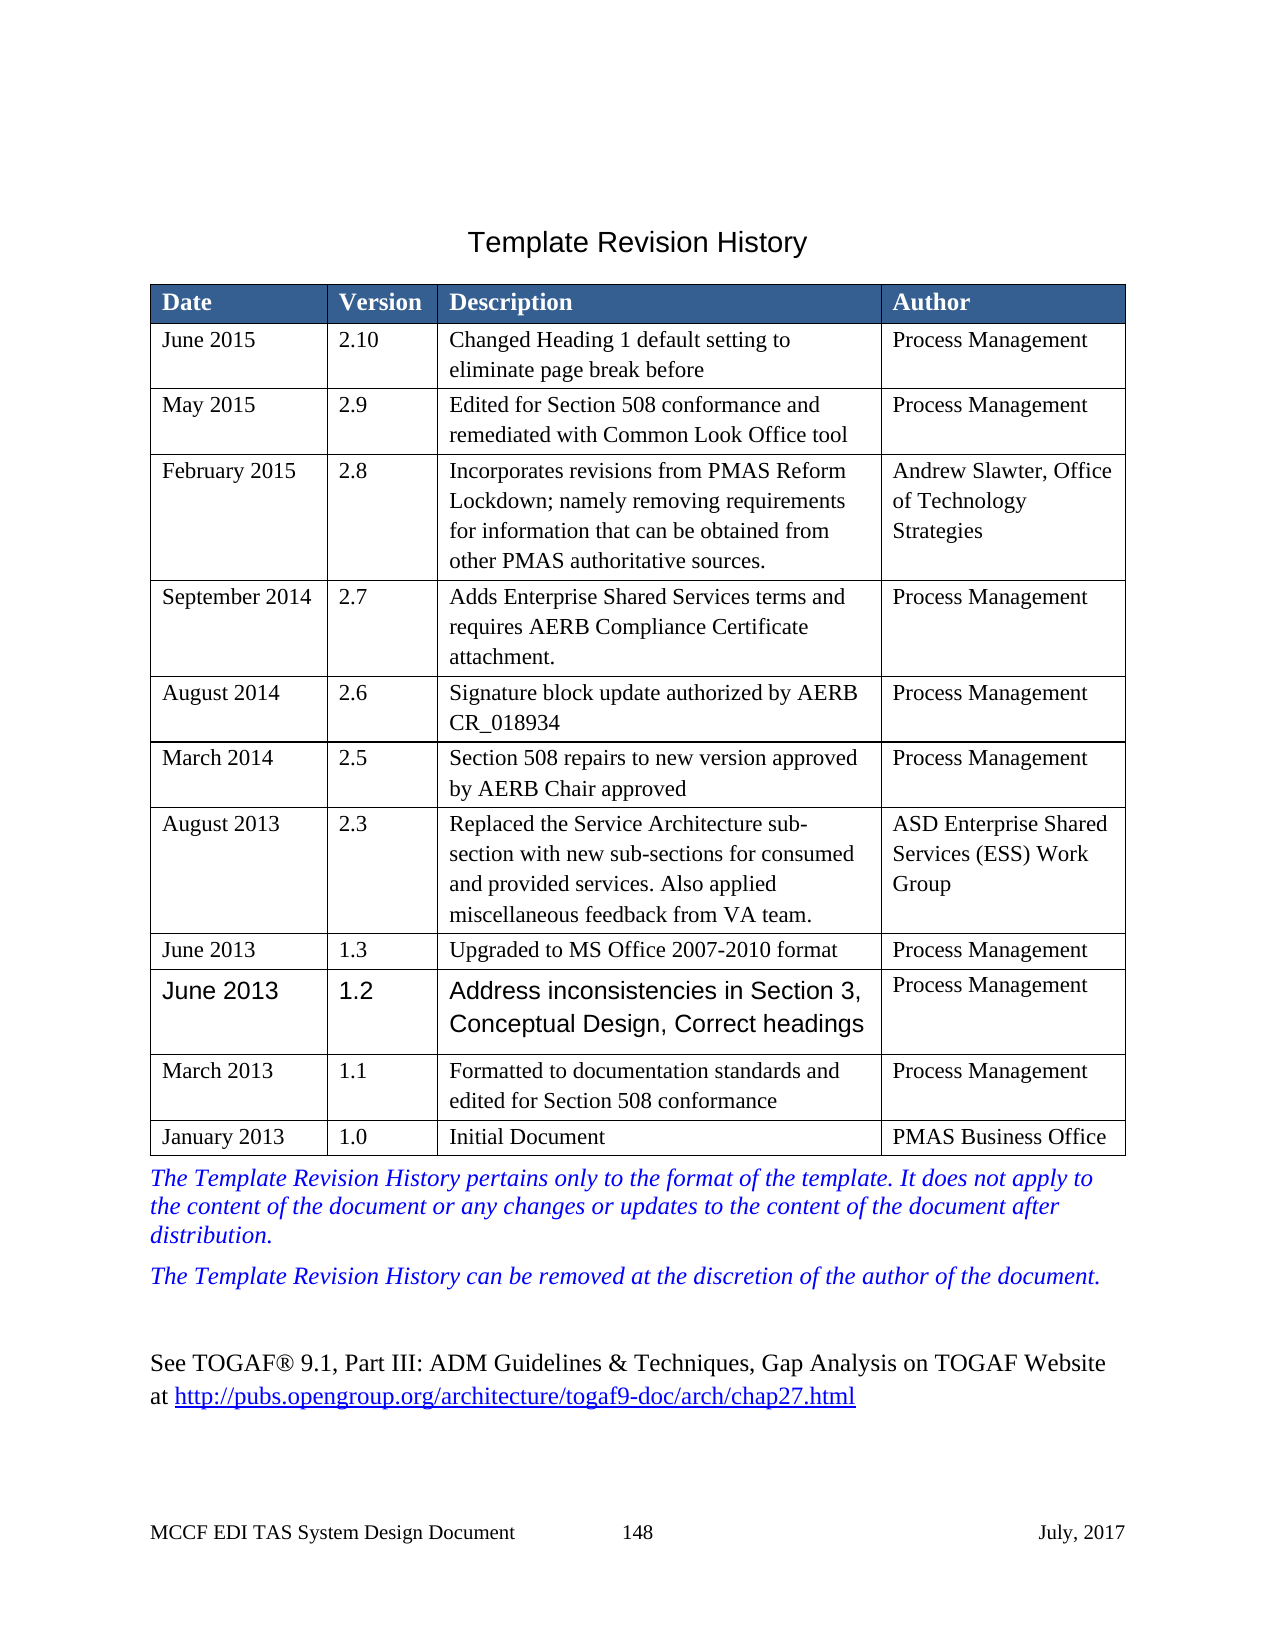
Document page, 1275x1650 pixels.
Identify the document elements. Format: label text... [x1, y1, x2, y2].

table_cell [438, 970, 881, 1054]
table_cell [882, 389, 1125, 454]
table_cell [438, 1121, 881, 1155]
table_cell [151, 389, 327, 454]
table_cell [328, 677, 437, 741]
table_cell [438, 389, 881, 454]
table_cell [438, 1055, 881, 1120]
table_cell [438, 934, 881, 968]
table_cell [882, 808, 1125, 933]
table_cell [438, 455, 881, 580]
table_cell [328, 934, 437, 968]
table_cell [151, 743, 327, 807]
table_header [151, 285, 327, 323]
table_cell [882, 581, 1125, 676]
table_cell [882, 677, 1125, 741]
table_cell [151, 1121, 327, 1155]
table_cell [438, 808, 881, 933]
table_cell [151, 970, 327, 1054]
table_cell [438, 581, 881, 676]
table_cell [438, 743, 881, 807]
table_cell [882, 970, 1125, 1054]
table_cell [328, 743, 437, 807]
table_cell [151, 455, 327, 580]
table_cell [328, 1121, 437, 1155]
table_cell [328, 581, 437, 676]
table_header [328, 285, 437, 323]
text The Template Revision History can be removed at the discretion of the author of the document. [150, 1261, 1125, 1290]
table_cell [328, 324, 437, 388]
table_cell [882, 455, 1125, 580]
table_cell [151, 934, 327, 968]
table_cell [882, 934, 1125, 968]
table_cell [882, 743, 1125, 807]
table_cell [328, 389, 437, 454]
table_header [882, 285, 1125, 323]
title Template Revision History [150, 225, 1125, 258]
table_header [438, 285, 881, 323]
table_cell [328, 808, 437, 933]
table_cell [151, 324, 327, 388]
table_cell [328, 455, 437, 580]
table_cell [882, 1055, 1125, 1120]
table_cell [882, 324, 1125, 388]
text The Template Revision History pertains only to the format of the template. It does not apply to the content of the document or any changes or updates to the content of the document after distribution. [150, 1163, 1125, 1249]
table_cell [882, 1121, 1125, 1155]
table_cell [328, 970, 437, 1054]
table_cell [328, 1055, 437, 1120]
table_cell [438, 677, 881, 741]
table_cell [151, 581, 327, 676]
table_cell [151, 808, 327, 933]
text See TOGAF® 9.1, Part III: ADM Guidelines & Techniques, Gap Analysis on TOGAF Website at http://pubs.opengroup.org/architecture/togaf9-doc/arch/chap27.html [150, 1348, 1125, 1410]
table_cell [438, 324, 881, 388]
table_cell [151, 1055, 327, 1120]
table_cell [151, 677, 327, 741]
